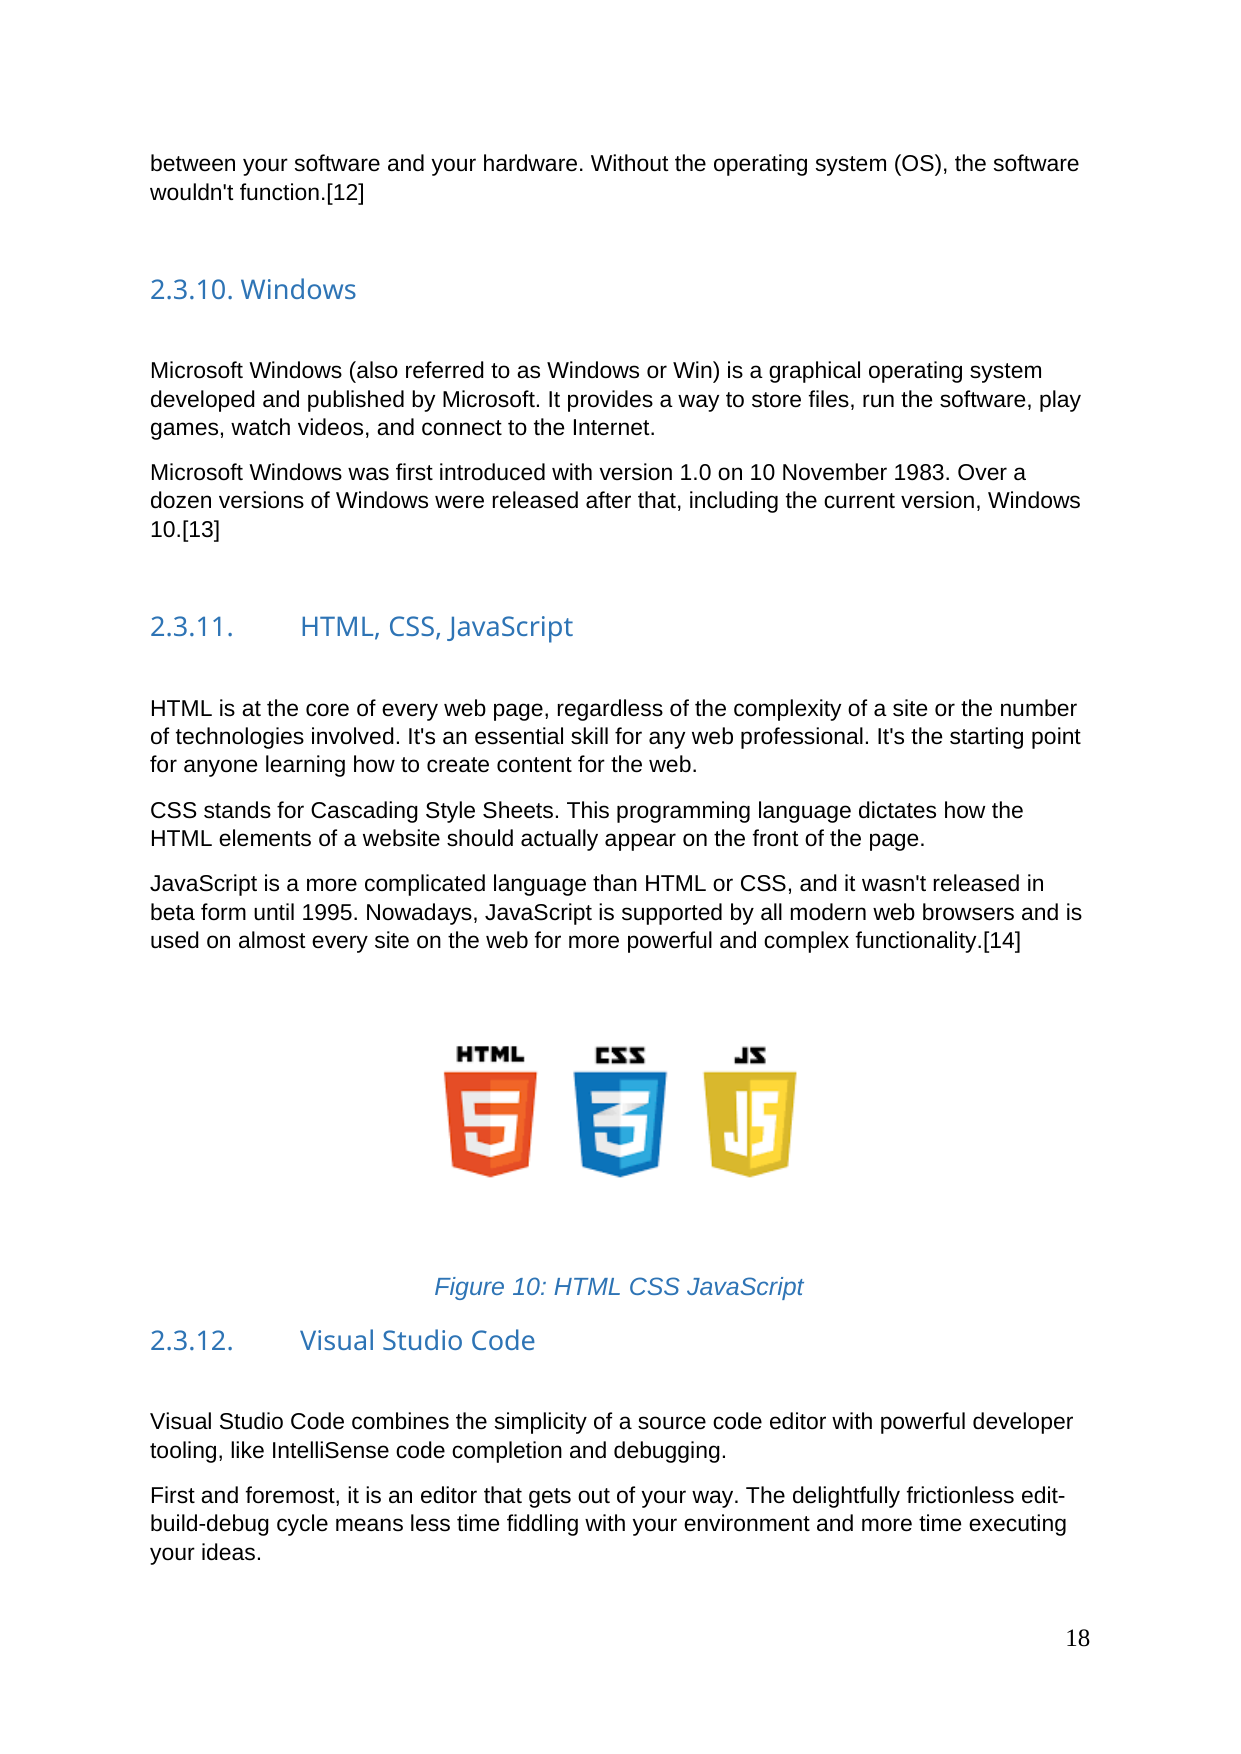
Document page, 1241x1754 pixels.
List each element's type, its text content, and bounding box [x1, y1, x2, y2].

subtitle 2.3.12. Visual Studio Code [150, 1321, 1090, 1358]
text JavaScript is a more complicated language than HTML or CSS, and it wasn't released in beta form until 1995. Nowadays, JavaScript is supported by all modern web browsers and is used on almost every site on the web for more powerful and complex functionality.[14] [150, 870, 1090, 953]
subtitle 2.3.11. HTML, CSS, JavaScript [150, 608, 1090, 645]
text HTML is at the core of every web page, regardless of the complexity of a site or the number of technologies involved. It's an essential skill for any web professional. It's the starting point for anyone learning how to create content for the web. [150, 694, 1090, 778]
text First and foremost, it is an editor that gets out of your way. The delightfully frictionless edit-build-debug cycle means less time fiddling with your environment and more time executing your ideas. [150, 1482, 1090, 1565]
picture [409, 972, 832, 1253]
text CSS stands for Cascading Style Sheets. This programming language dictates how the HTML elements of a website should actually appear on the front of the page. [150, 797, 1090, 851]
subtitle 2.3.10. Windows [150, 270, 1090, 307]
text Microsoft Windows (also referred to as Windows or Win) is a graphical operating system developed and published by Microsoft. It provides a way to store files, run the software, play games, watch videos, and connect to the Internet. [150, 357, 1090, 440]
text Figure 10: HTML CSS JavaScript [150, 1272, 1090, 1301]
text Microsoft Windows was first introduced with version 1.0 on 10 November 1983. Over a dozen versions of Windows were released after that, including the current version, Windows 10.[13] [150, 459, 1090, 542]
text Visual Studio Code combines the simplicity of a source code editor with powerful developer tooling, like IntelliSense code completion and debugging. [150, 1408, 1090, 1463]
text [150, 150, 1090, 205]
